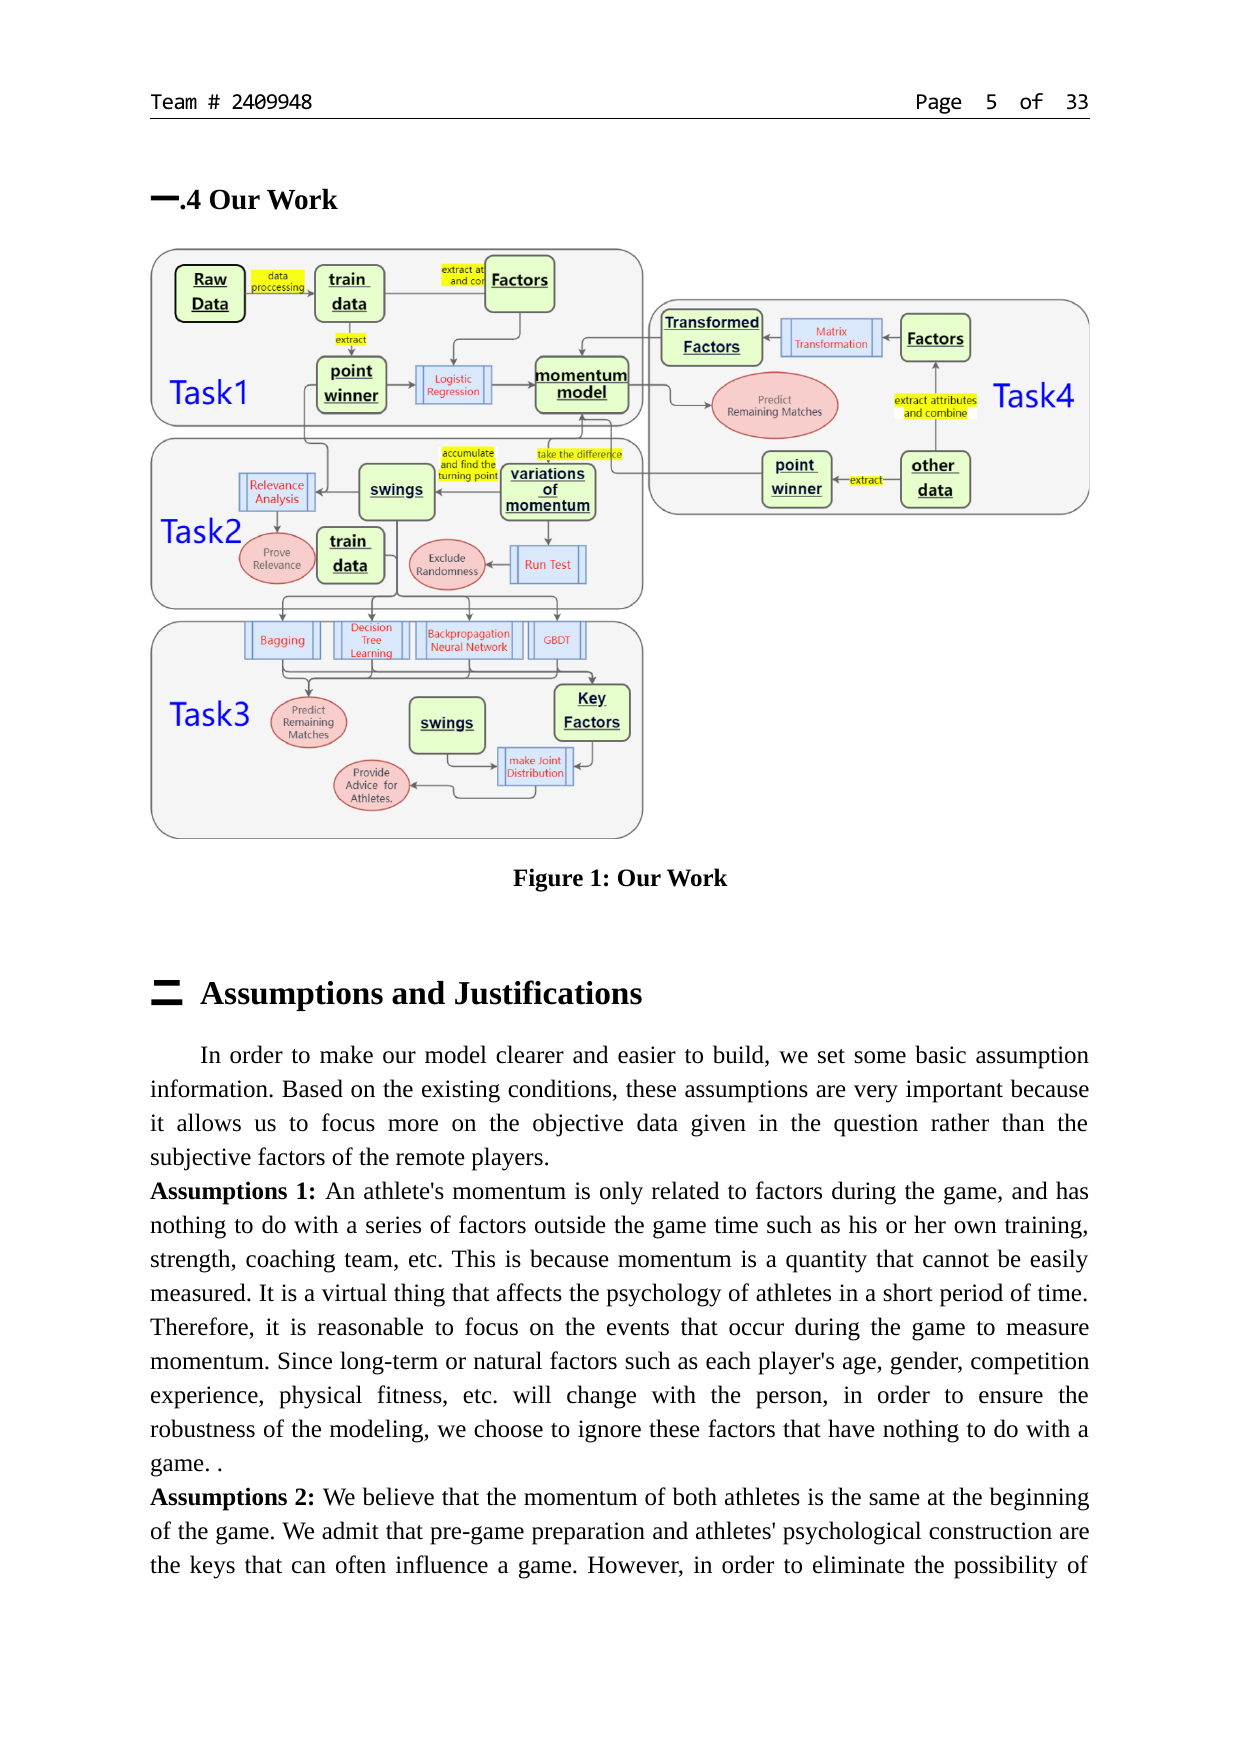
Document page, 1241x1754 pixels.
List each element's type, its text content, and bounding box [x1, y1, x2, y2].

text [150, 1479, 1090, 1581]
subtitle Assumptions and Justifications [150, 957, 1090, 1025]
text In order to make our model clearer and easier to build, we set some basic assumption information. Based on the existing conditions, these assumptions are very important because it allows us to focus more on the objective data given in the question rather than the subjective factors of the remote players. [150, 1038, 1090, 1174]
subtitle Our Work [150, 164, 1090, 232]
text Our Work [150, 860, 1090, 894]
text Assumptions 1: An athlete's momentum is only related to factors during the game, and has nothing to do with a series of factors outside the game time such as his or her own training, strength, coaching team, etc. This is because momentum is a quantity that cannot be easily measured. It is a virtual thing that affects the psychology of athletes in a short period of time. Therefore, it is reasonable to focus on the events that occur during the game to measure momentum. Since long-term or natural factors such as each player's age, gender, competition experience, physical fitness, etc. will change with the person, in order to ensure the robustness of the modeling, we choose to ignore these factors that have nothing to do with a game. . [150, 1174, 1090, 1479]
picture [150, 248, 1090, 839]
